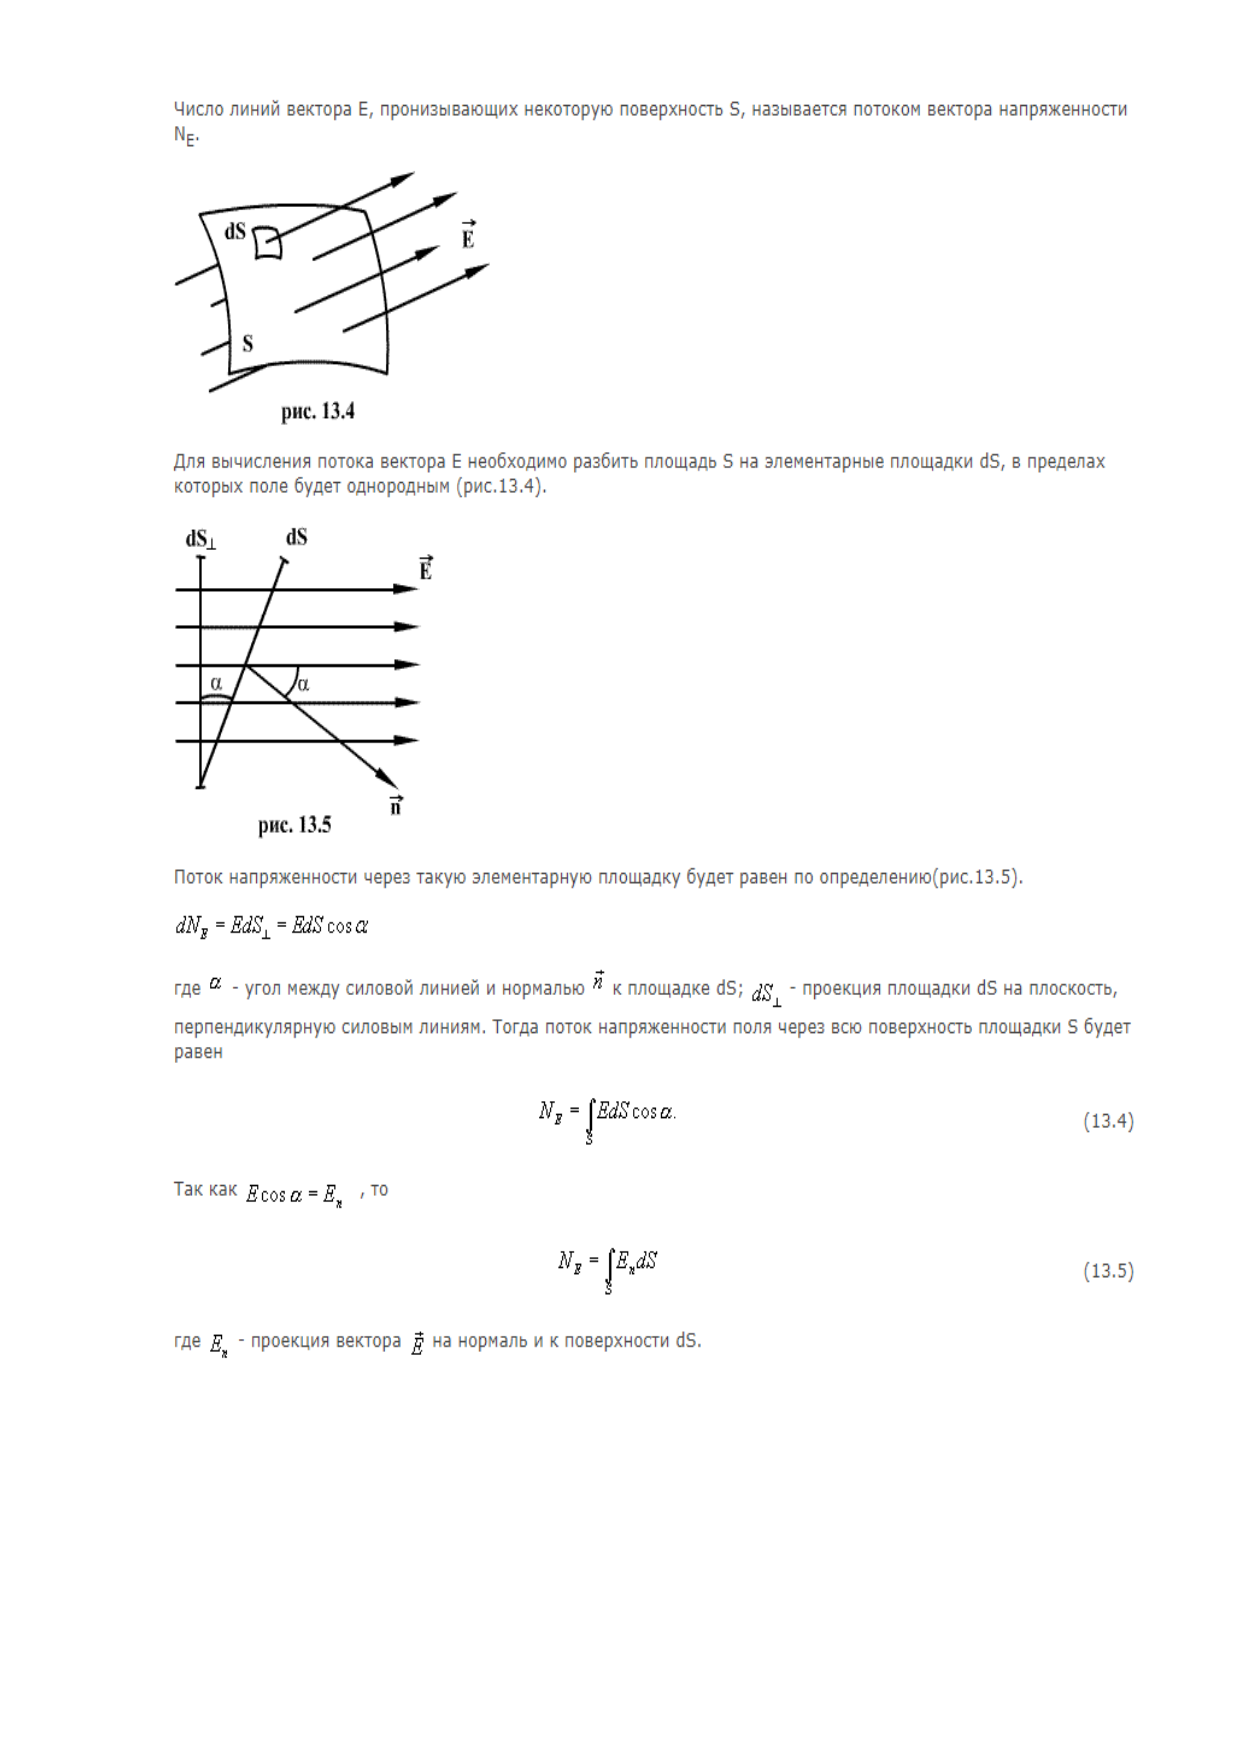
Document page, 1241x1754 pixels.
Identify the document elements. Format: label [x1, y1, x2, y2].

picture [162, 88, 1137, 1372]
